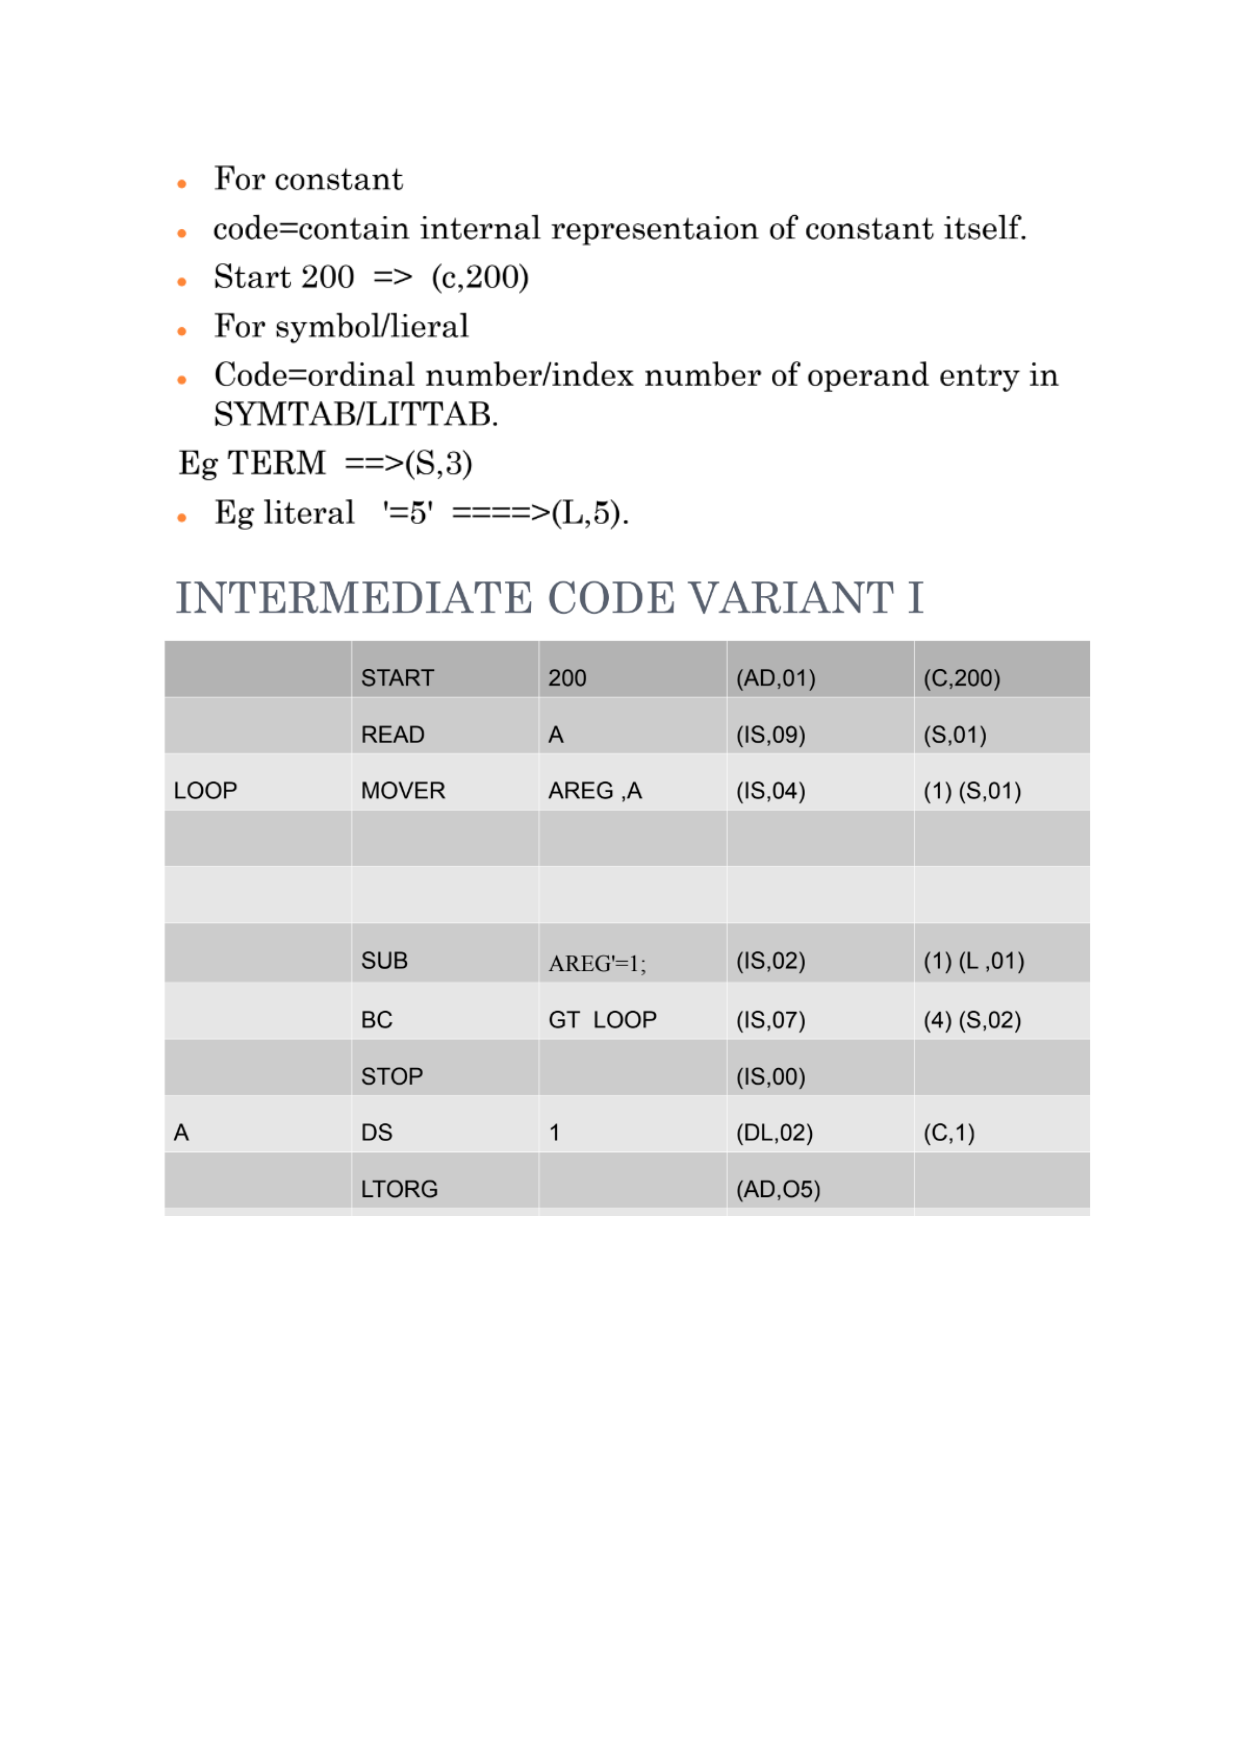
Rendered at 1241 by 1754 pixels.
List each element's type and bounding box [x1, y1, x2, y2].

picture [150, 545, 1091, 1216]
picture [150, 150, 1091, 544]
